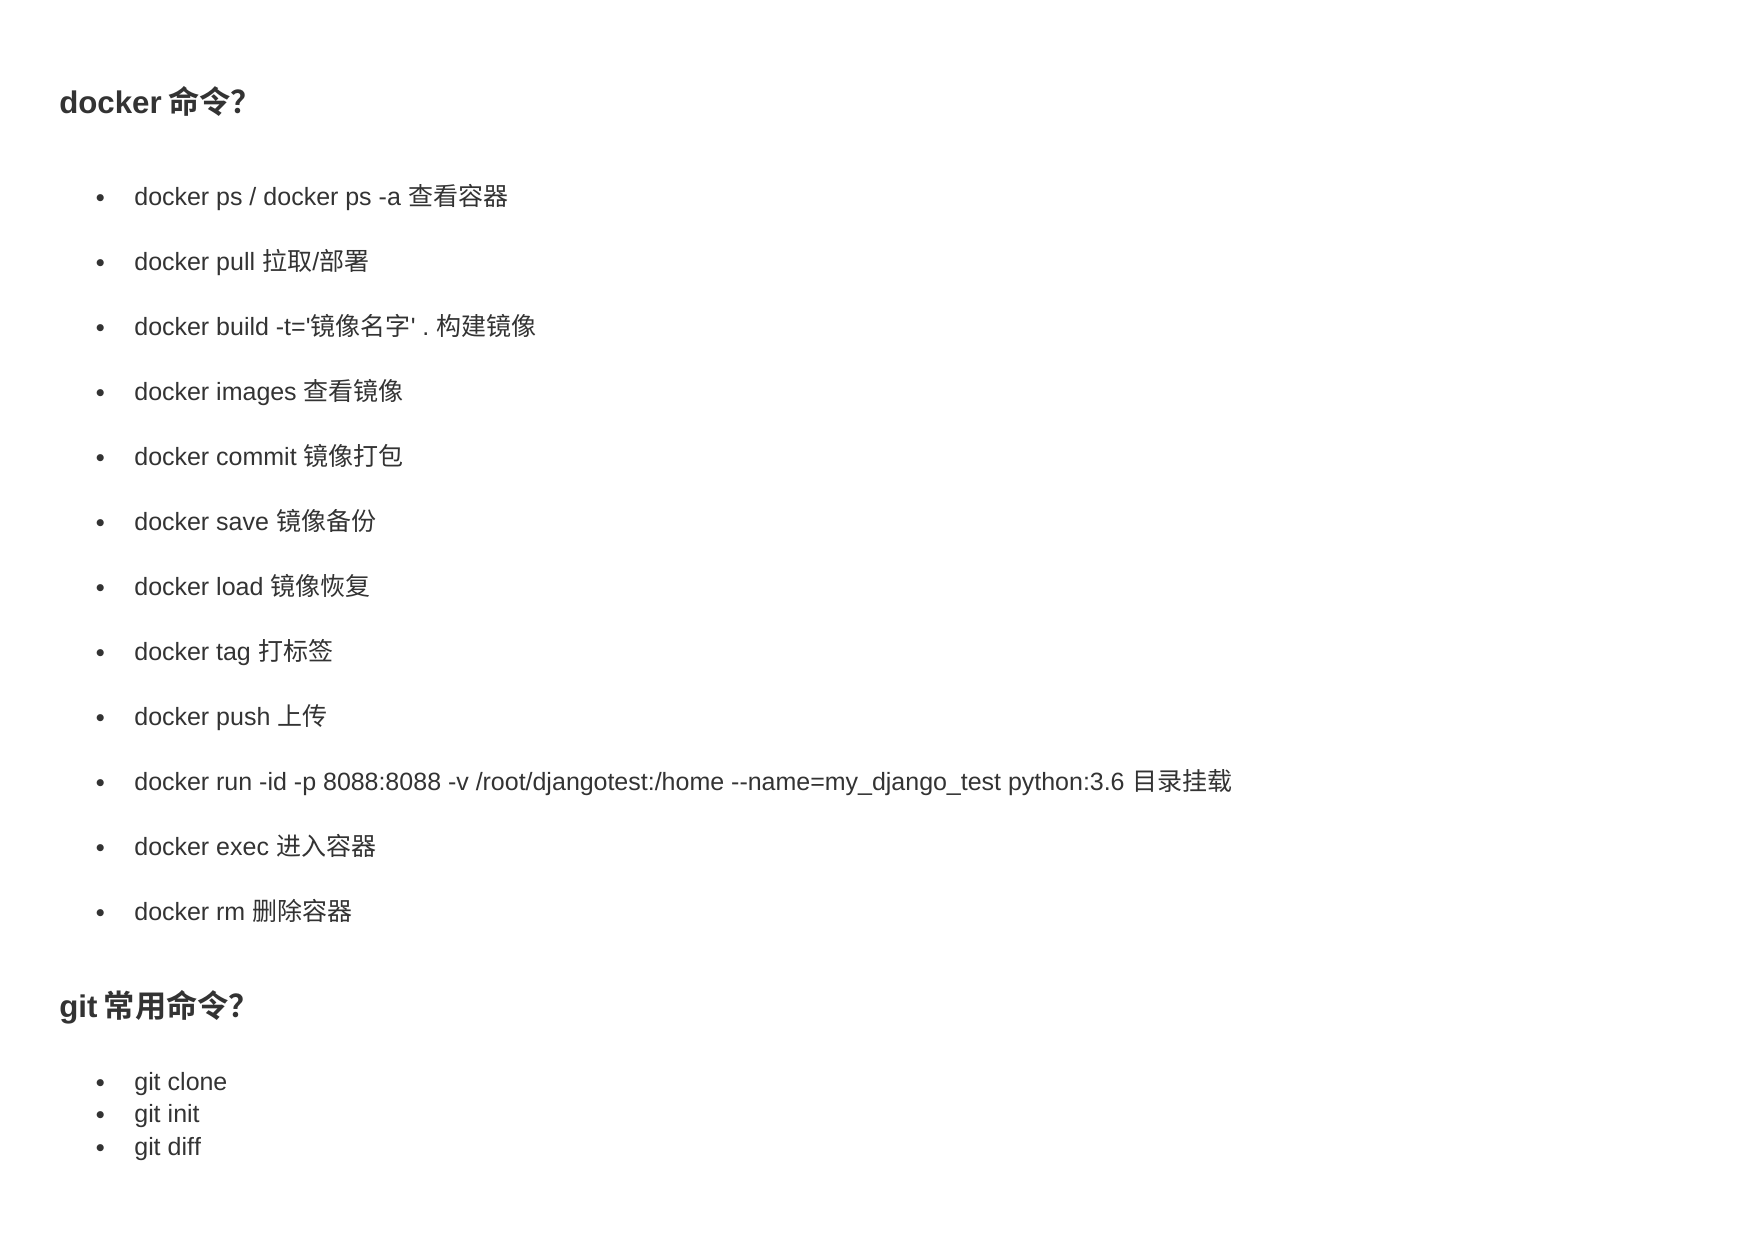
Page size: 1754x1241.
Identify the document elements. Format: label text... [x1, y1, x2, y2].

list docker ps / docker ps -a 查看容器 [97, 162, 1695, 227]
list git diff [97, 1130, 1695, 1163]
list docker rm 删除容器 [97, 877, 1695, 942]
text git常用命令？ [59, 971, 1695, 1036]
list docker save 镜像备份 [97, 487, 1695, 552]
list docker load 镜像恢复 [97, 552, 1695, 617]
list docker images 查看镜像 [97, 357, 1695, 422]
list docker push 上传 [97, 682, 1695, 747]
list docker commit 镜像打包 [97, 422, 1695, 487]
list docker tag 打标签 [97, 617, 1695, 682]
list docker pull 拉取/部署 [97, 227, 1695, 292]
list git clone [97, 1065, 1695, 1098]
list git init [97, 1098, 1695, 1130]
list docker exec 进入容器 [97, 812, 1695, 877]
list docker build -t='镜像名字' . 构建镜像 [97, 292, 1695, 357]
list docker run -id -p 8088:8088 -v /root/djangotest:/home --name=my_django_test python:3.6 目录挂载 [97, 747, 1695, 812]
text docker命令？ [59, 68, 1695, 133]
